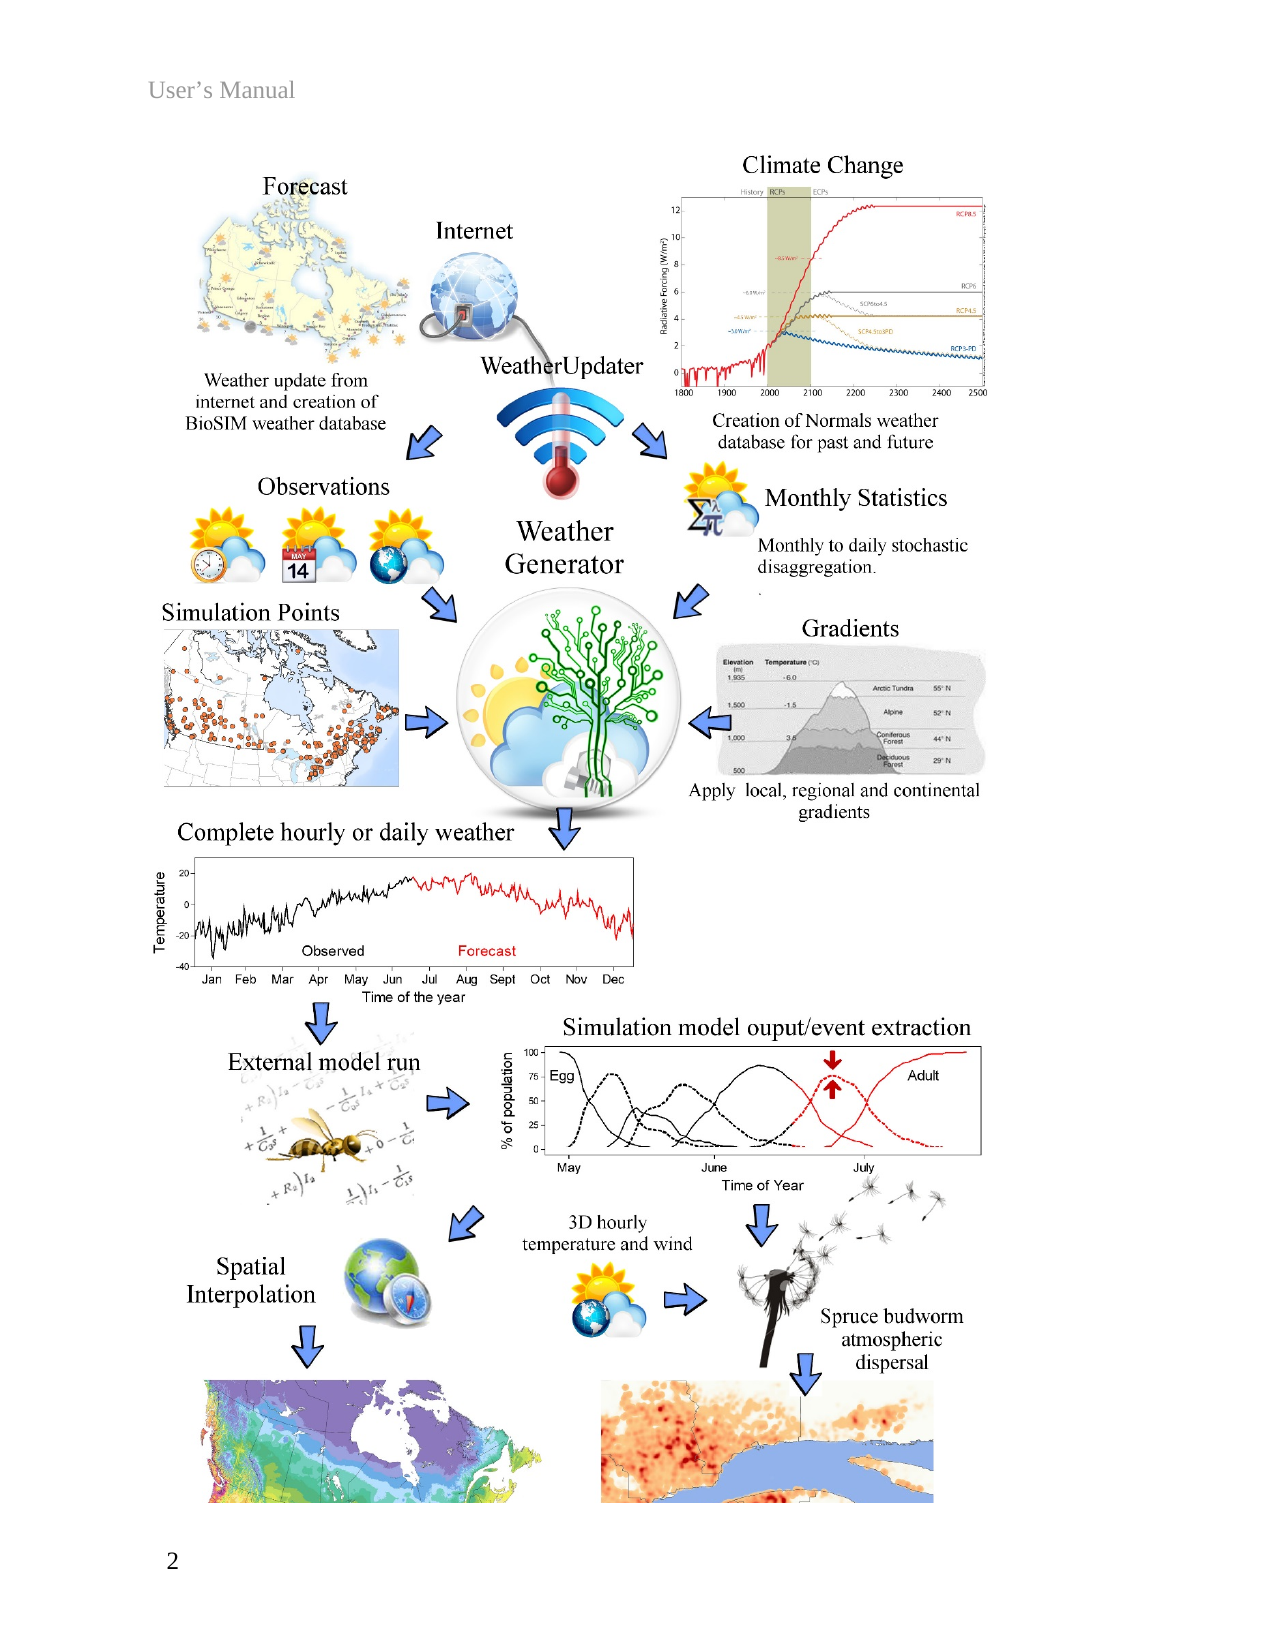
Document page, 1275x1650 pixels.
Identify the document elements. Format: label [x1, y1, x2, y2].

picture [147, 147, 991, 1503]
